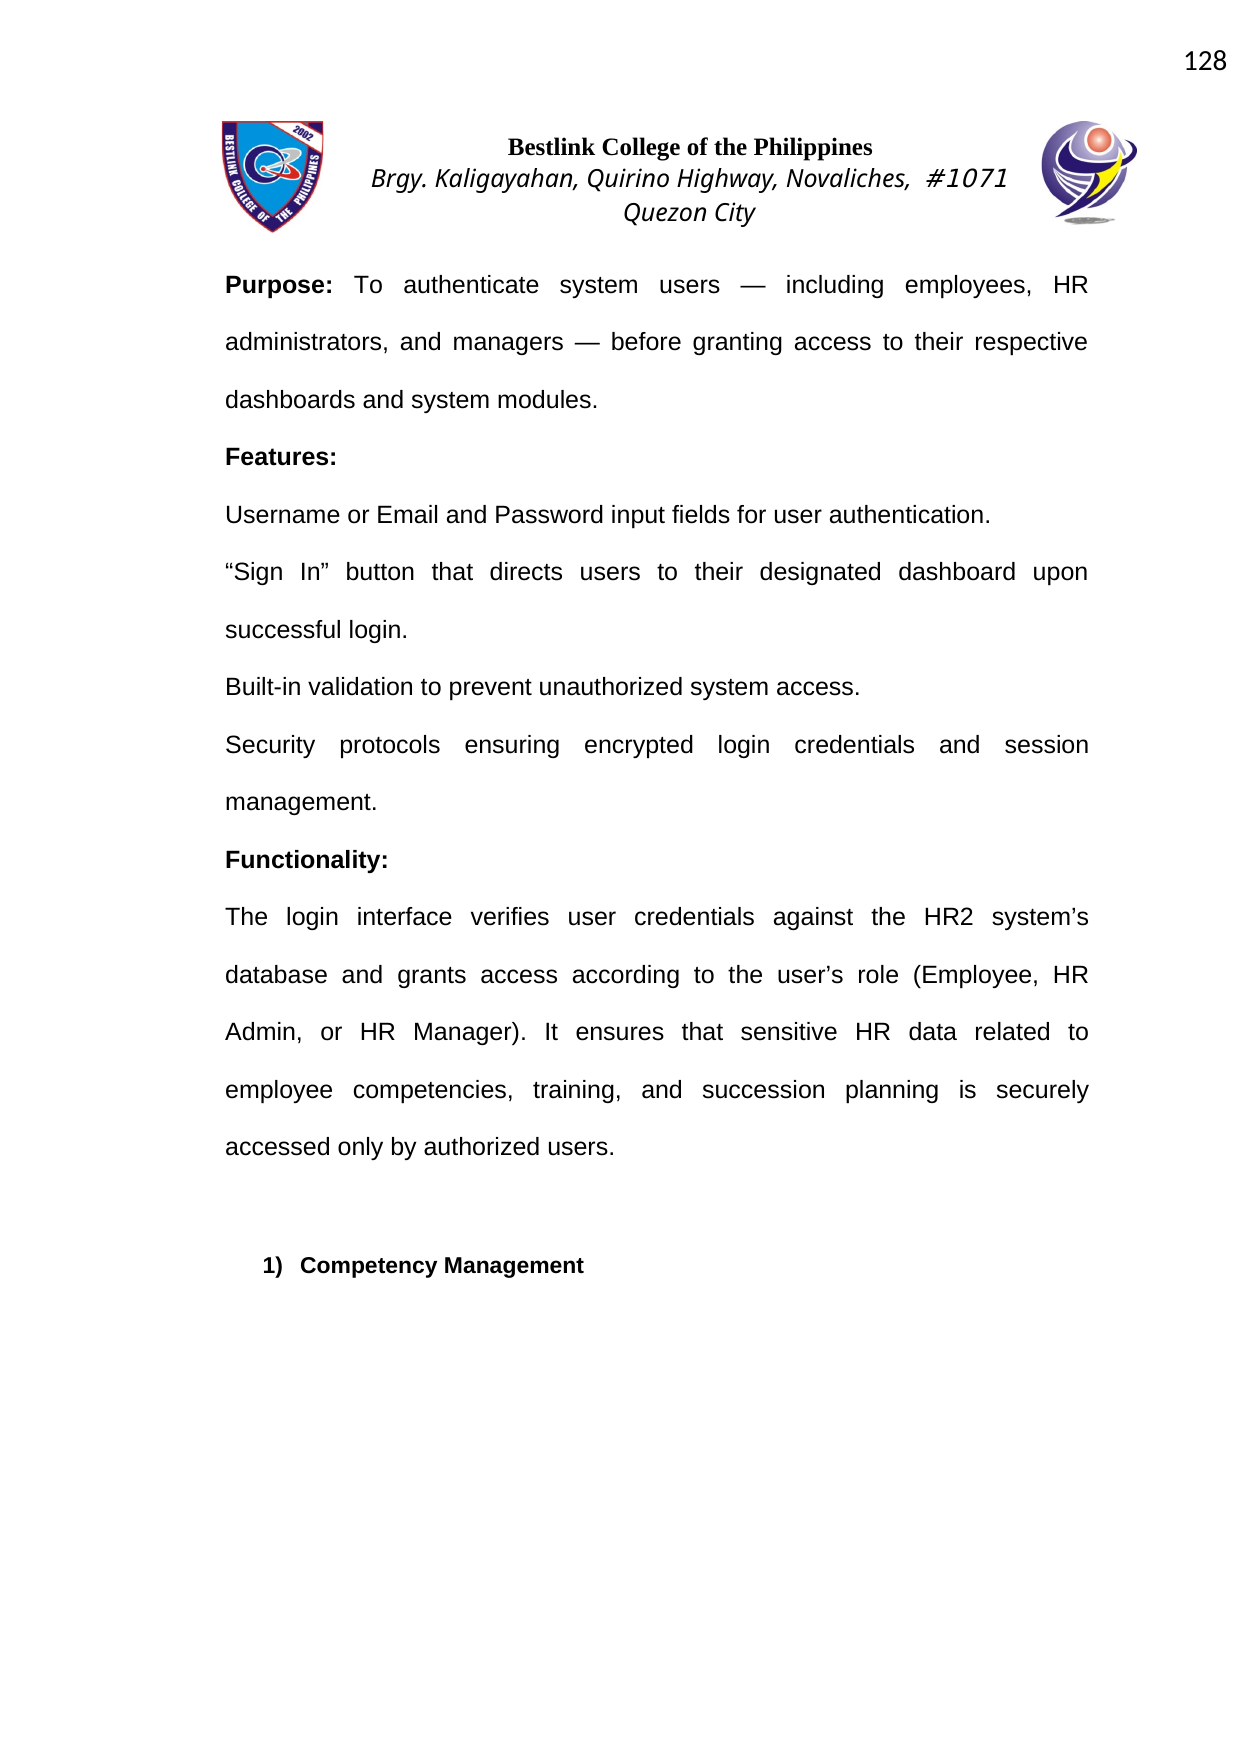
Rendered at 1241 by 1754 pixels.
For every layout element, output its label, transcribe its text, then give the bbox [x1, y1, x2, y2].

list Competency Management [262, 1252, 1090, 1279]
text Functionality: The login interface verifies user credentials against the HR2 system’s database and grants access according to the user’s role (Employee, HR Admin, or HR Manager). It ensures that sensitive HR data related to employee competencies, training, and succession planning is securely accessed only by authorized users. [225, 845, 1090, 1161]
text Built-in validation to prevent unauthorized system access. [225, 672, 1090, 701]
text Features: [225, 442, 1090, 471]
text Username or Email and Password input fields for user authentication. [225, 500, 1090, 529]
text Security protocols ensuring encrypted login credentials and session management. [225, 730, 1090, 816]
picture [1041, 121, 1137, 225]
picture [221, 121, 324, 233]
text “Sign In” button that directs users to their designated dashboard upon successful login. [225, 557, 1090, 644]
